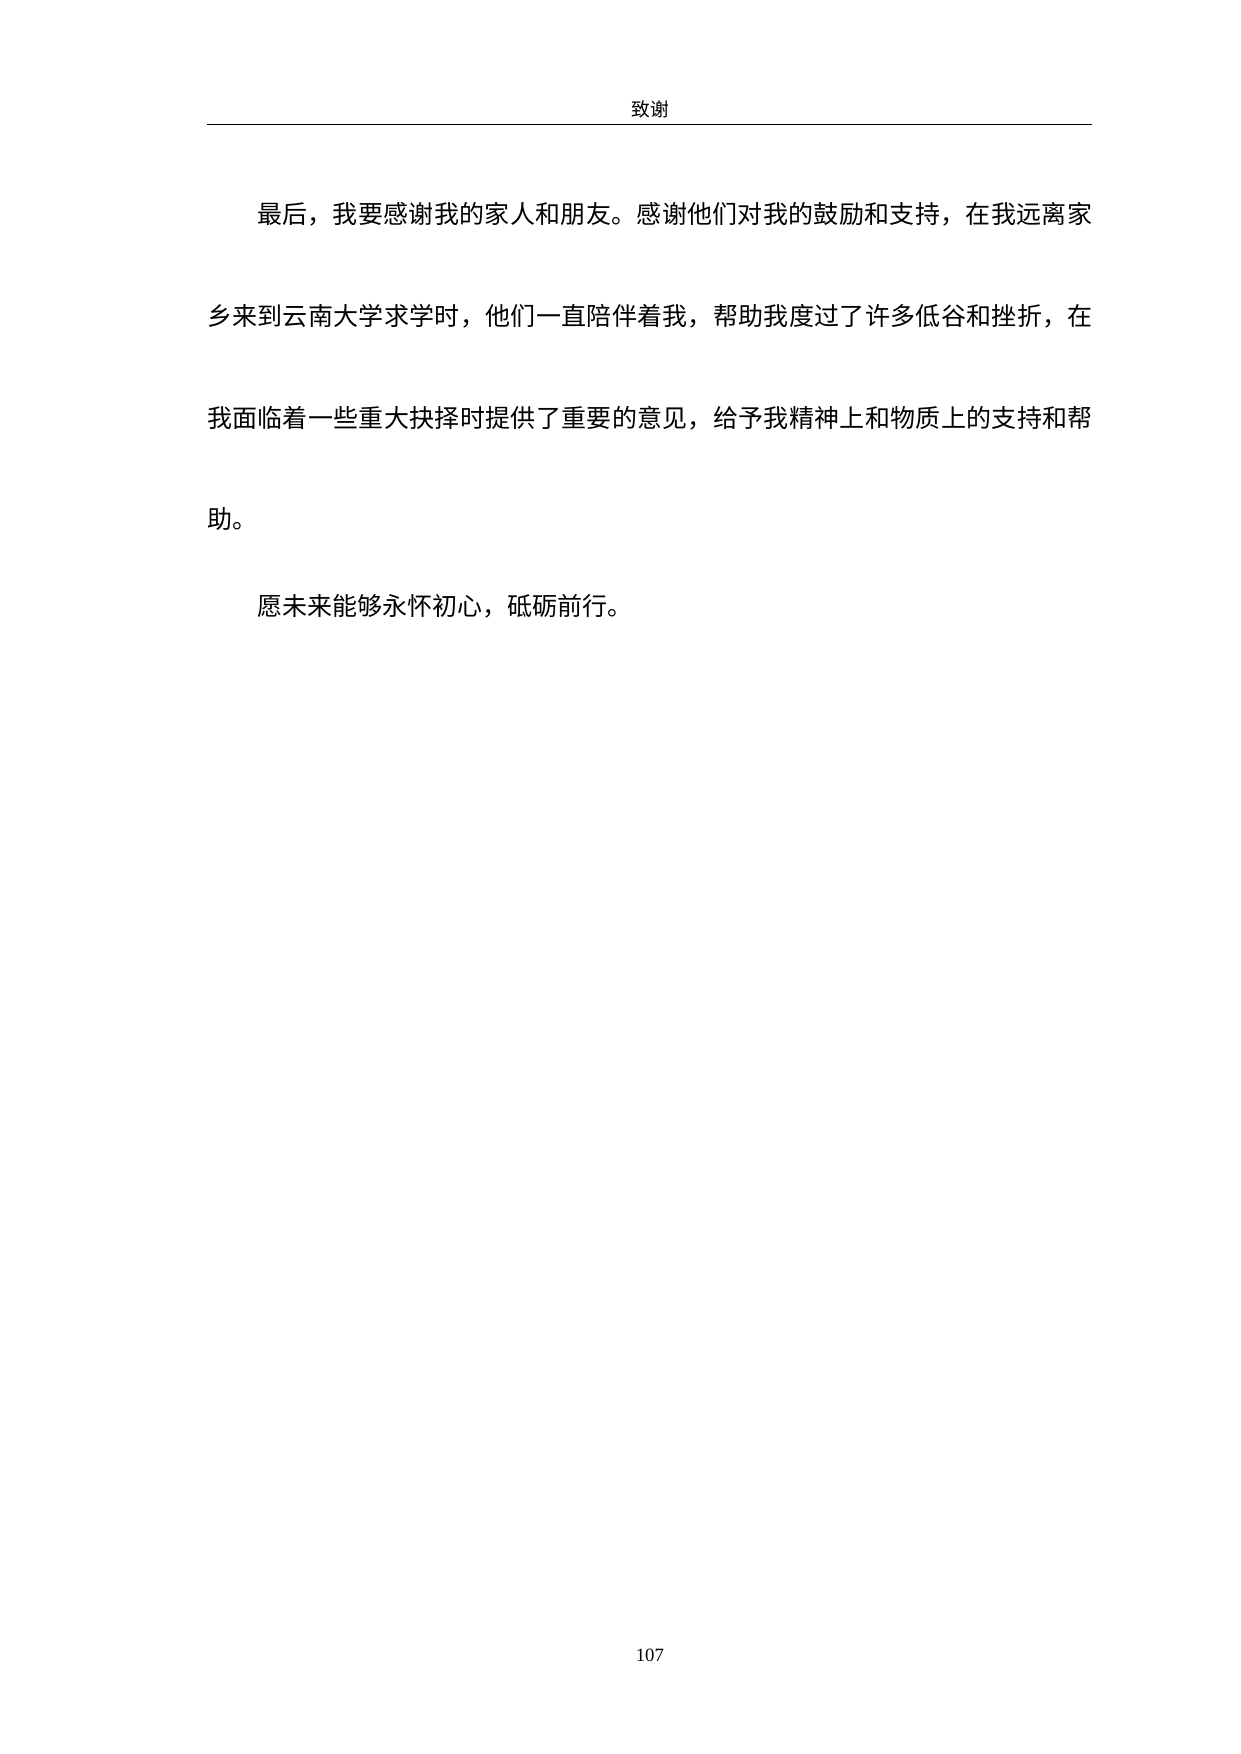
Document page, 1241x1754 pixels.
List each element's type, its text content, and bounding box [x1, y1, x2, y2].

text 愿未来能够永怀初心，砥砺前行。 [207, 570, 1092, 638]
text 最后，我要感谢我的家人和朋友。感谢他们对我的鼓励和支持，在我远离家乡来到云南大学求学时，他们一直陪伴着我，帮助我度过了许多低谷和挫折，在我面临着一些重大抉择时提供了重要的意见，给予我精神上和物质上的支持和帮助。 [207, 178, 1092, 552]
